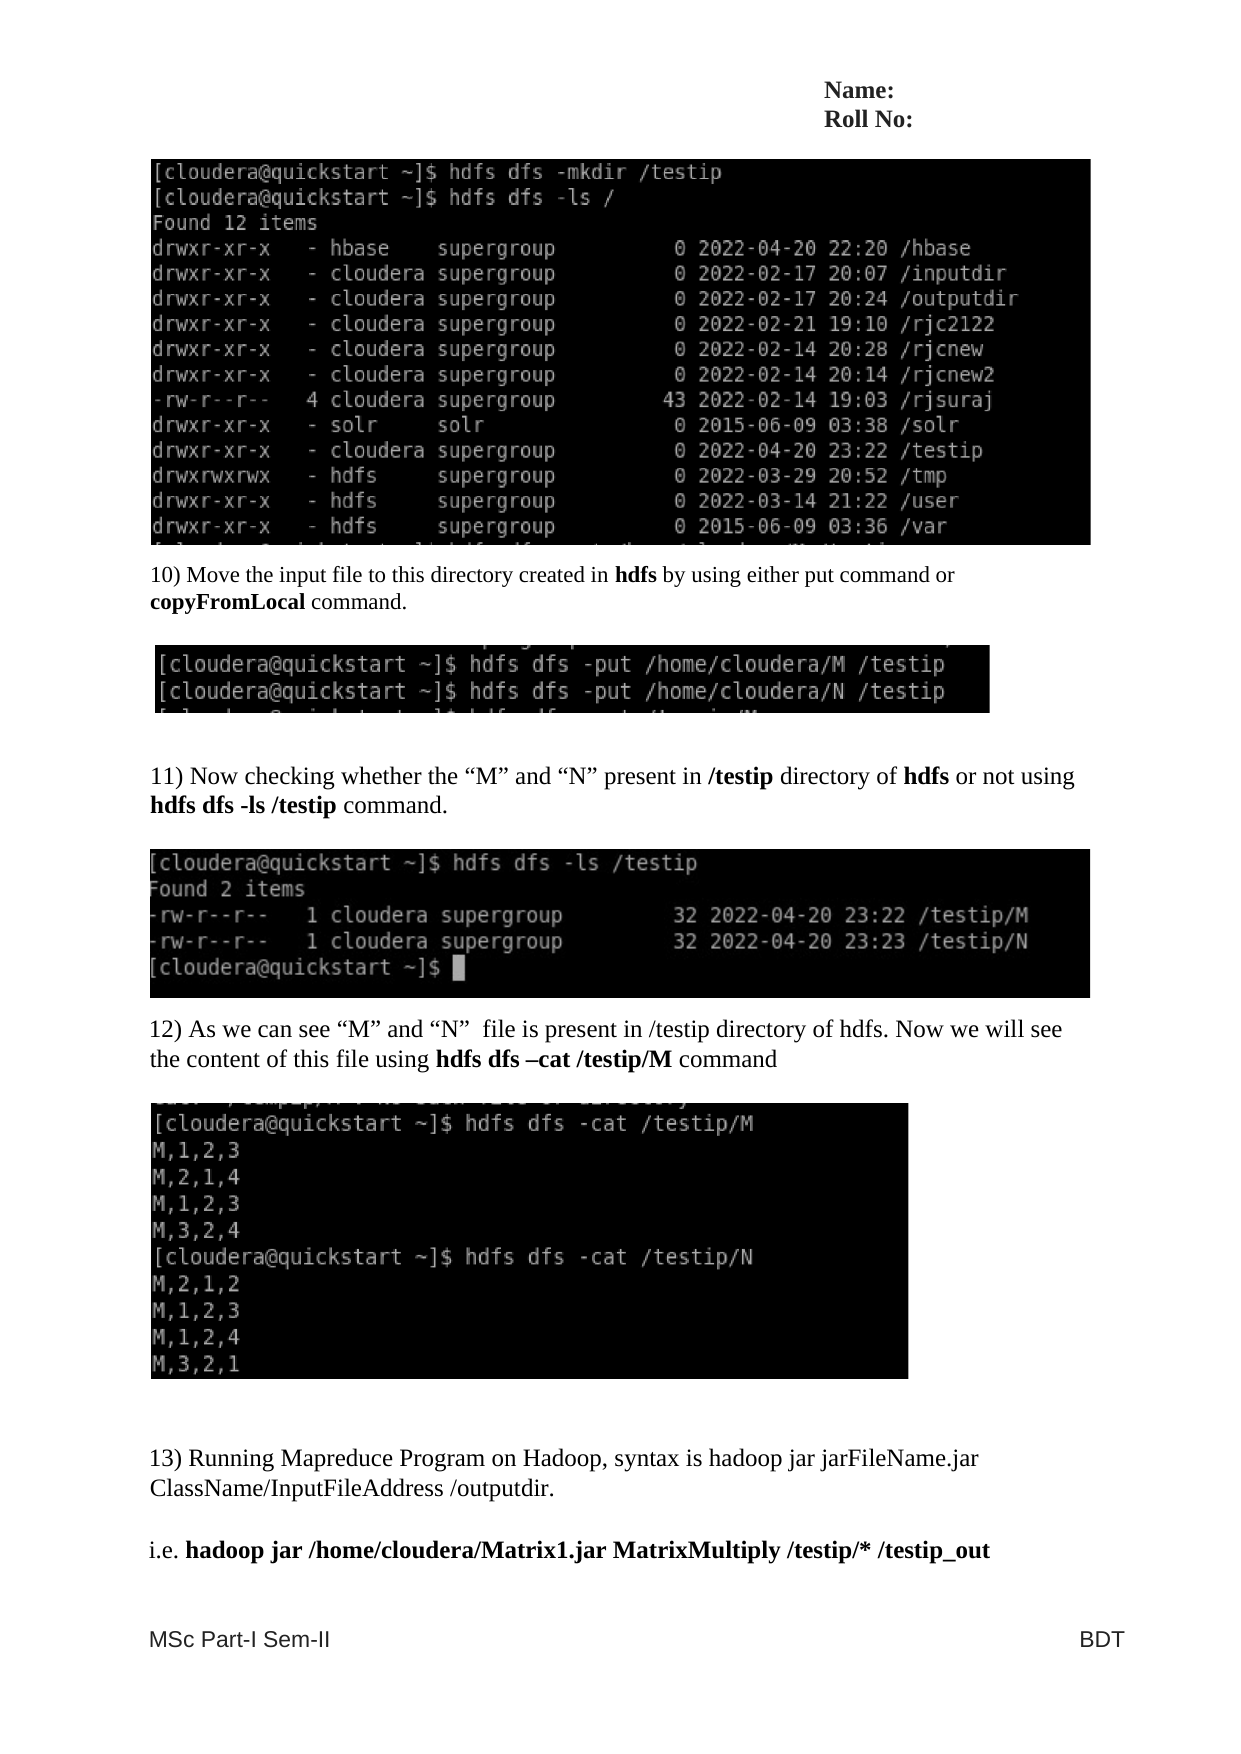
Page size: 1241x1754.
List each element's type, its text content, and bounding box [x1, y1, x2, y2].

text 13) Running Mapreduce Program on Hadoop, syntax is hadoop jar jarFileName.jar ClassName/InputFileAddress /outputdir. [148, 1443, 1090, 1501]
picture [150, 158, 1091, 545]
text 12) As we can see “M” and “N” file is present in /testip directory of hdfs. Now we will see the content of this file using hdfs dfs –cat /testip/M command [148, 1014, 1090, 1072]
picture [154, 644, 990, 713]
picture [150, 1102, 909, 1379]
text i.e. hadoop jar /home/cloudera/Matrix1.jar MatrixMultiply /testip/* /testip_out [148, 1535, 1092, 1564]
picture [150, 849, 1091, 998]
text 11) Now checking whether the “M” and “N” present in /testip directory of hdfs or not using hdfs dfs -ls /testip command. [150, 761, 1090, 819]
text 10) Move the input file to this directory created in hdfs by using either put command or copyFromLocal command. [150, 561, 1090, 614]
